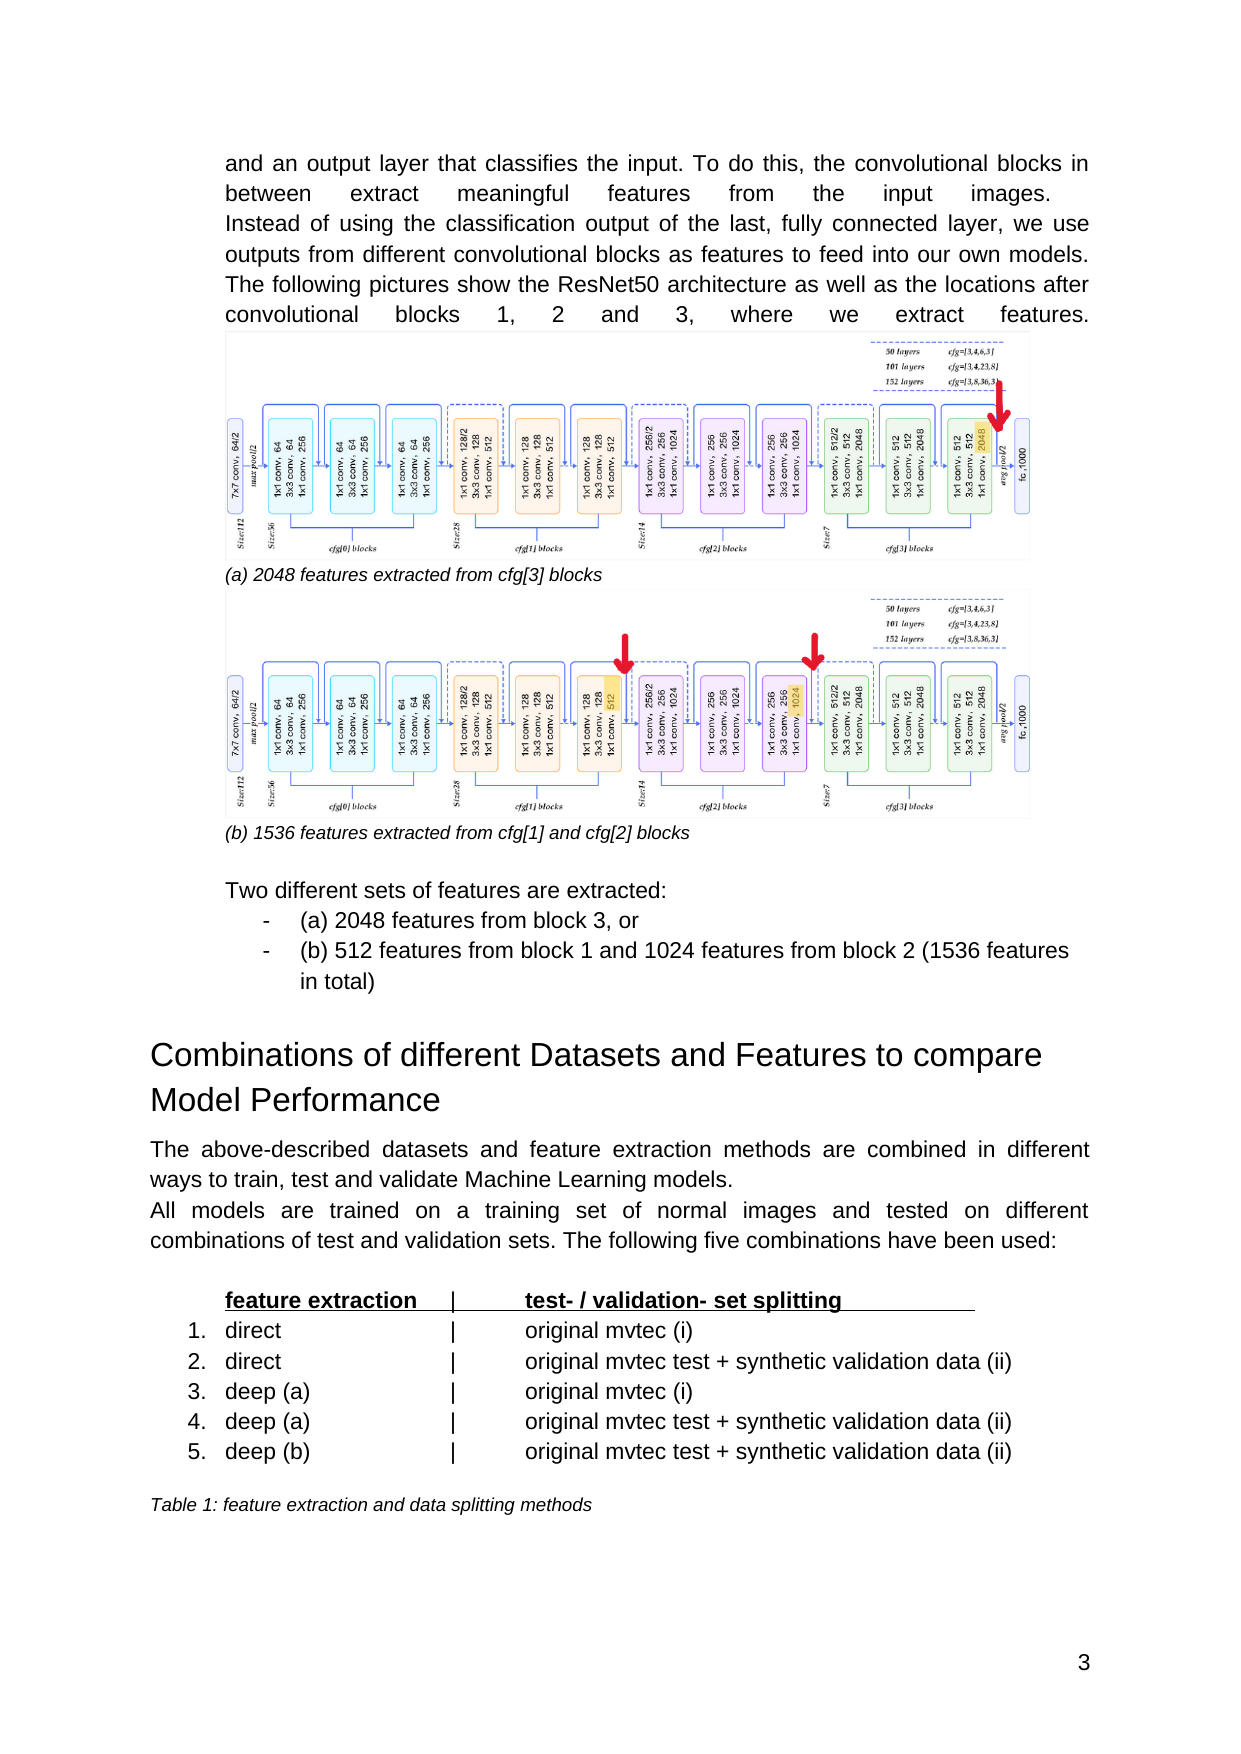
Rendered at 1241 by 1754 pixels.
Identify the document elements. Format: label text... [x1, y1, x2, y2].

text Table 1: feature extraction and data splitting methods [150, 1493, 1090, 1515]
text All models are trained on a training set of normal images and tested on different combinations of test and validation sets. The following five combinations have been used: [150, 1197, 1090, 1253]
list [187, 150, 1090, 560]
text (b) 1536 features extracted from cfg[1] and cfg[2] blocks [225, 822, 1090, 844]
list (a) 2048 features from block 3, or [262, 907, 1090, 934]
list (b) 512 features from block 1 and 1024 features from block 2 (1536 features in total) [262, 937, 1090, 994]
text Two different sets of features are extracted: [225, 877, 1090, 903]
text The above-described datasets and feature extraction methods are combined in different ways to train, test and validate Machine Learning models. [150, 1136, 1090, 1193]
list deep (a) | original mvtec test + synthetic validation data (ii) [187, 1408, 1090, 1434]
list deep (a) | original mvtec (i) [187, 1378, 1090, 1404]
picture [225, 331, 1031, 561]
text (a) 2048 features extracted from cfg[3] blocks [225, 564, 1090, 586]
text feature extraction | test- / validation- set splitting [150, 1287, 1090, 1314]
list deep (b) | original mvtec test + synthetic validation data (ii) [187, 1438, 1090, 1465]
subtitle Combinations of different Datasets and Features to compare Model Performance [150, 1035, 1090, 1118]
picture [225, 589, 1031, 819]
list direct | original mvtec test + synthetic validation data (ii) [187, 1348, 1090, 1374]
list direct | original mvtec (i) [187, 1317, 1090, 1344]
